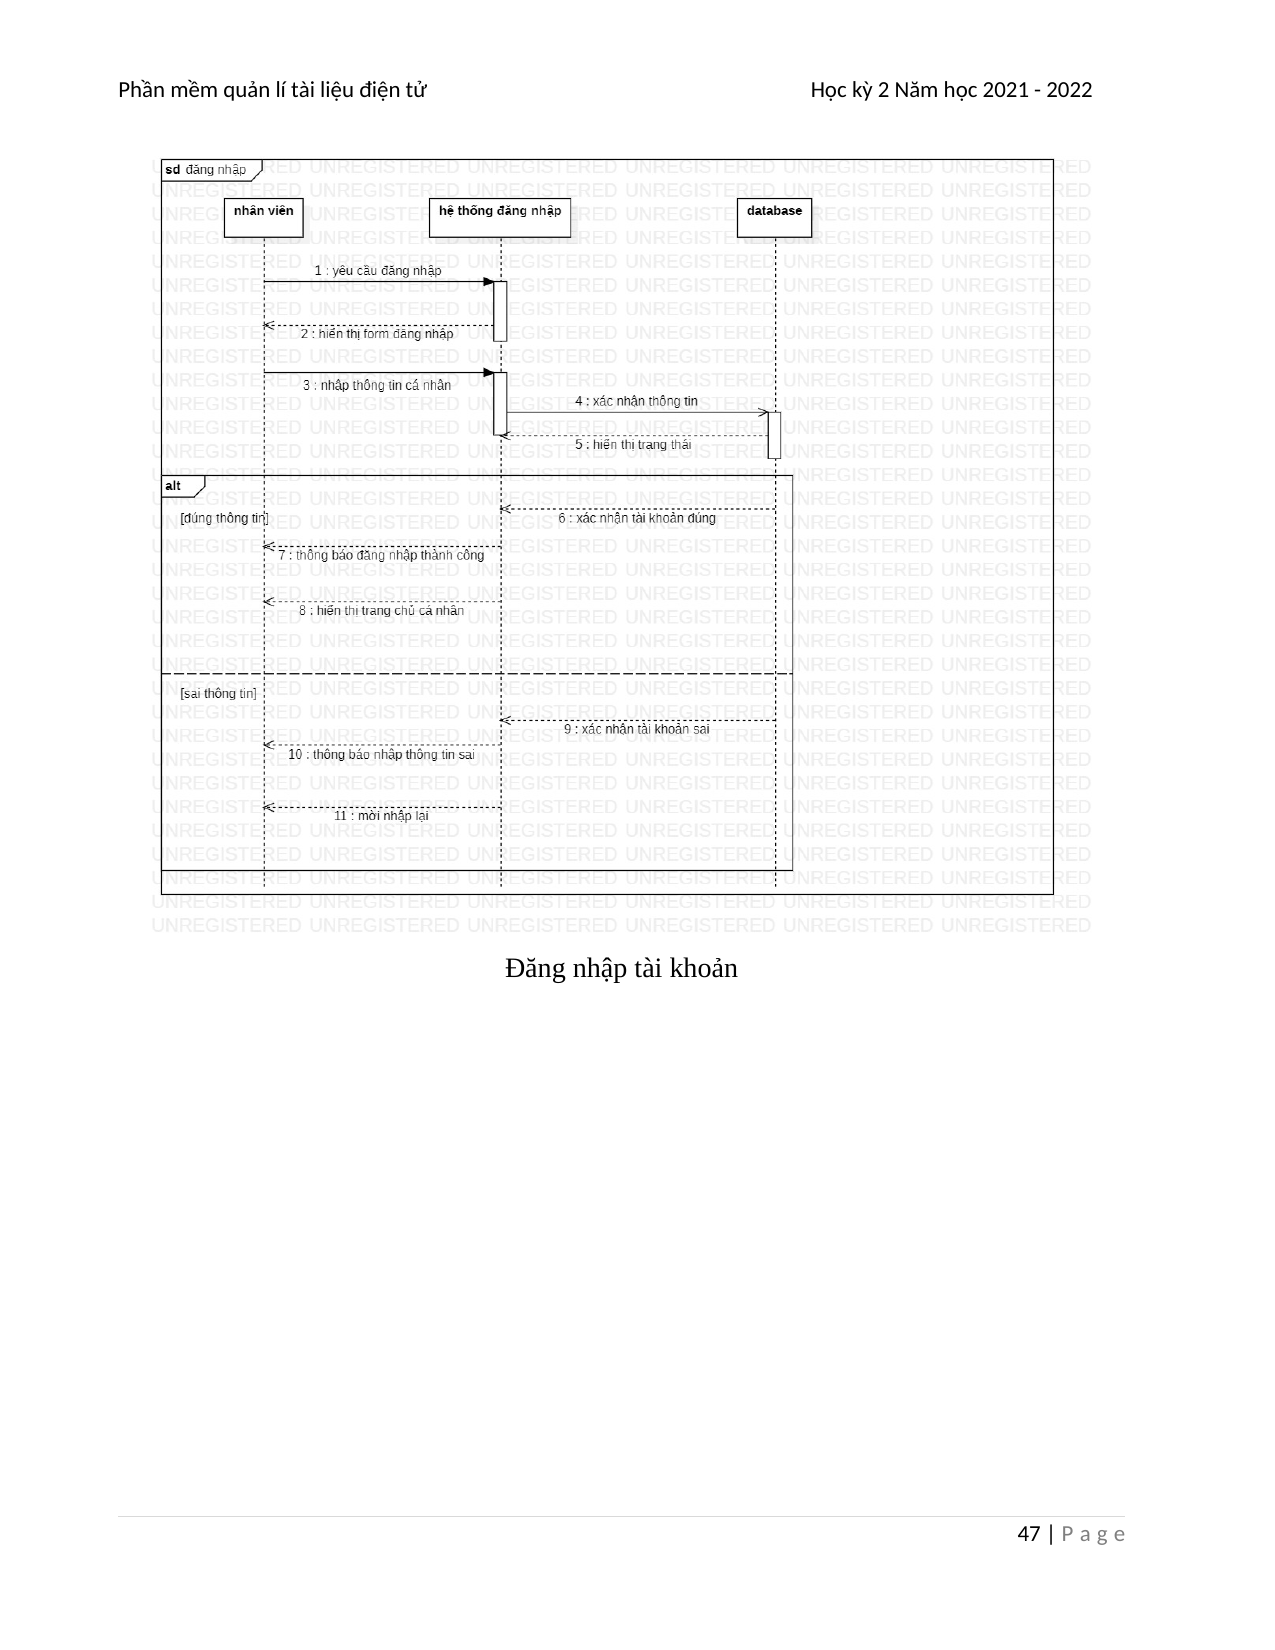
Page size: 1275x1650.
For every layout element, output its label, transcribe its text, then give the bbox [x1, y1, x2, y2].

text Đăng nhập tài khoản [118, 951, 1125, 983]
picture [151, 150, 1092, 933]
